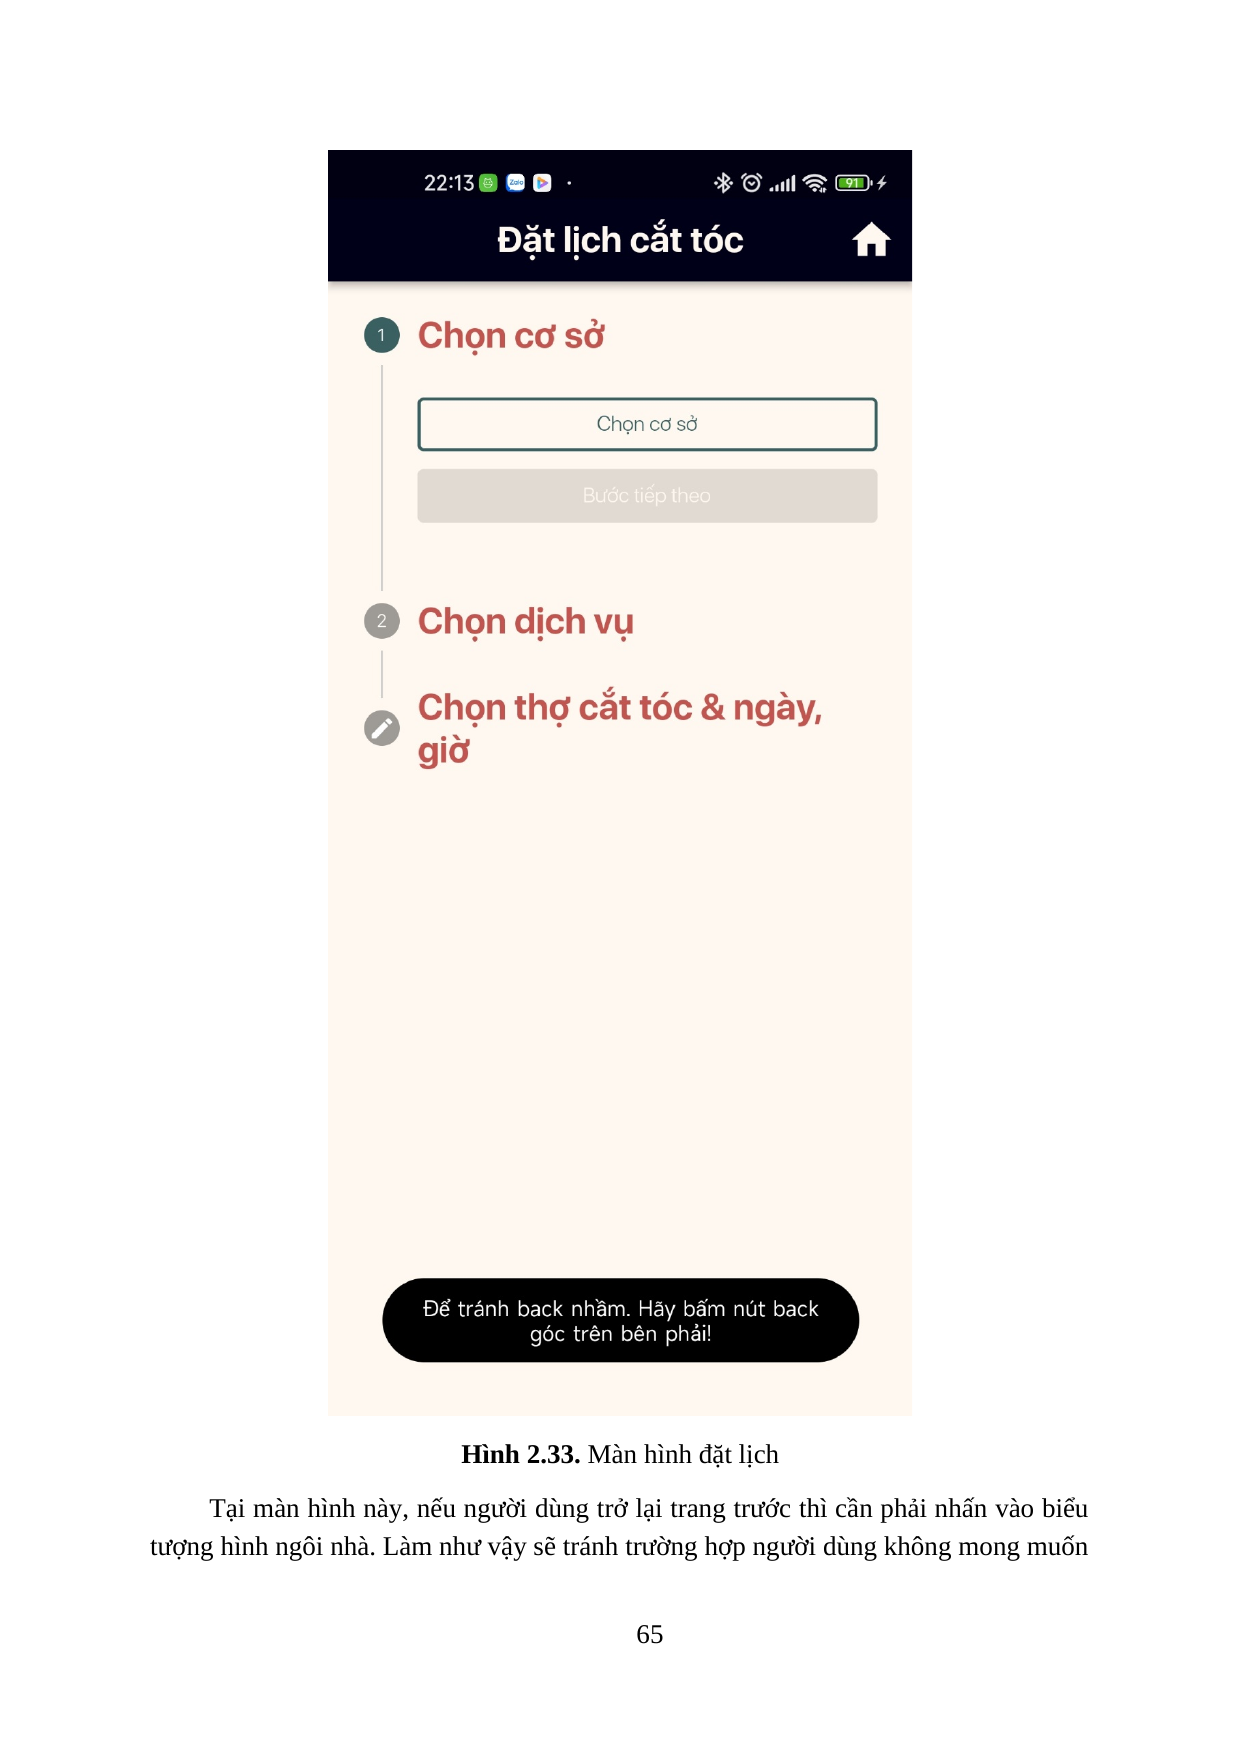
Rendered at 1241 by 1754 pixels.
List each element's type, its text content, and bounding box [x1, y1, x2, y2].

picture [328, 150, 913, 1416]
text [150, 1492, 1090, 1561]
